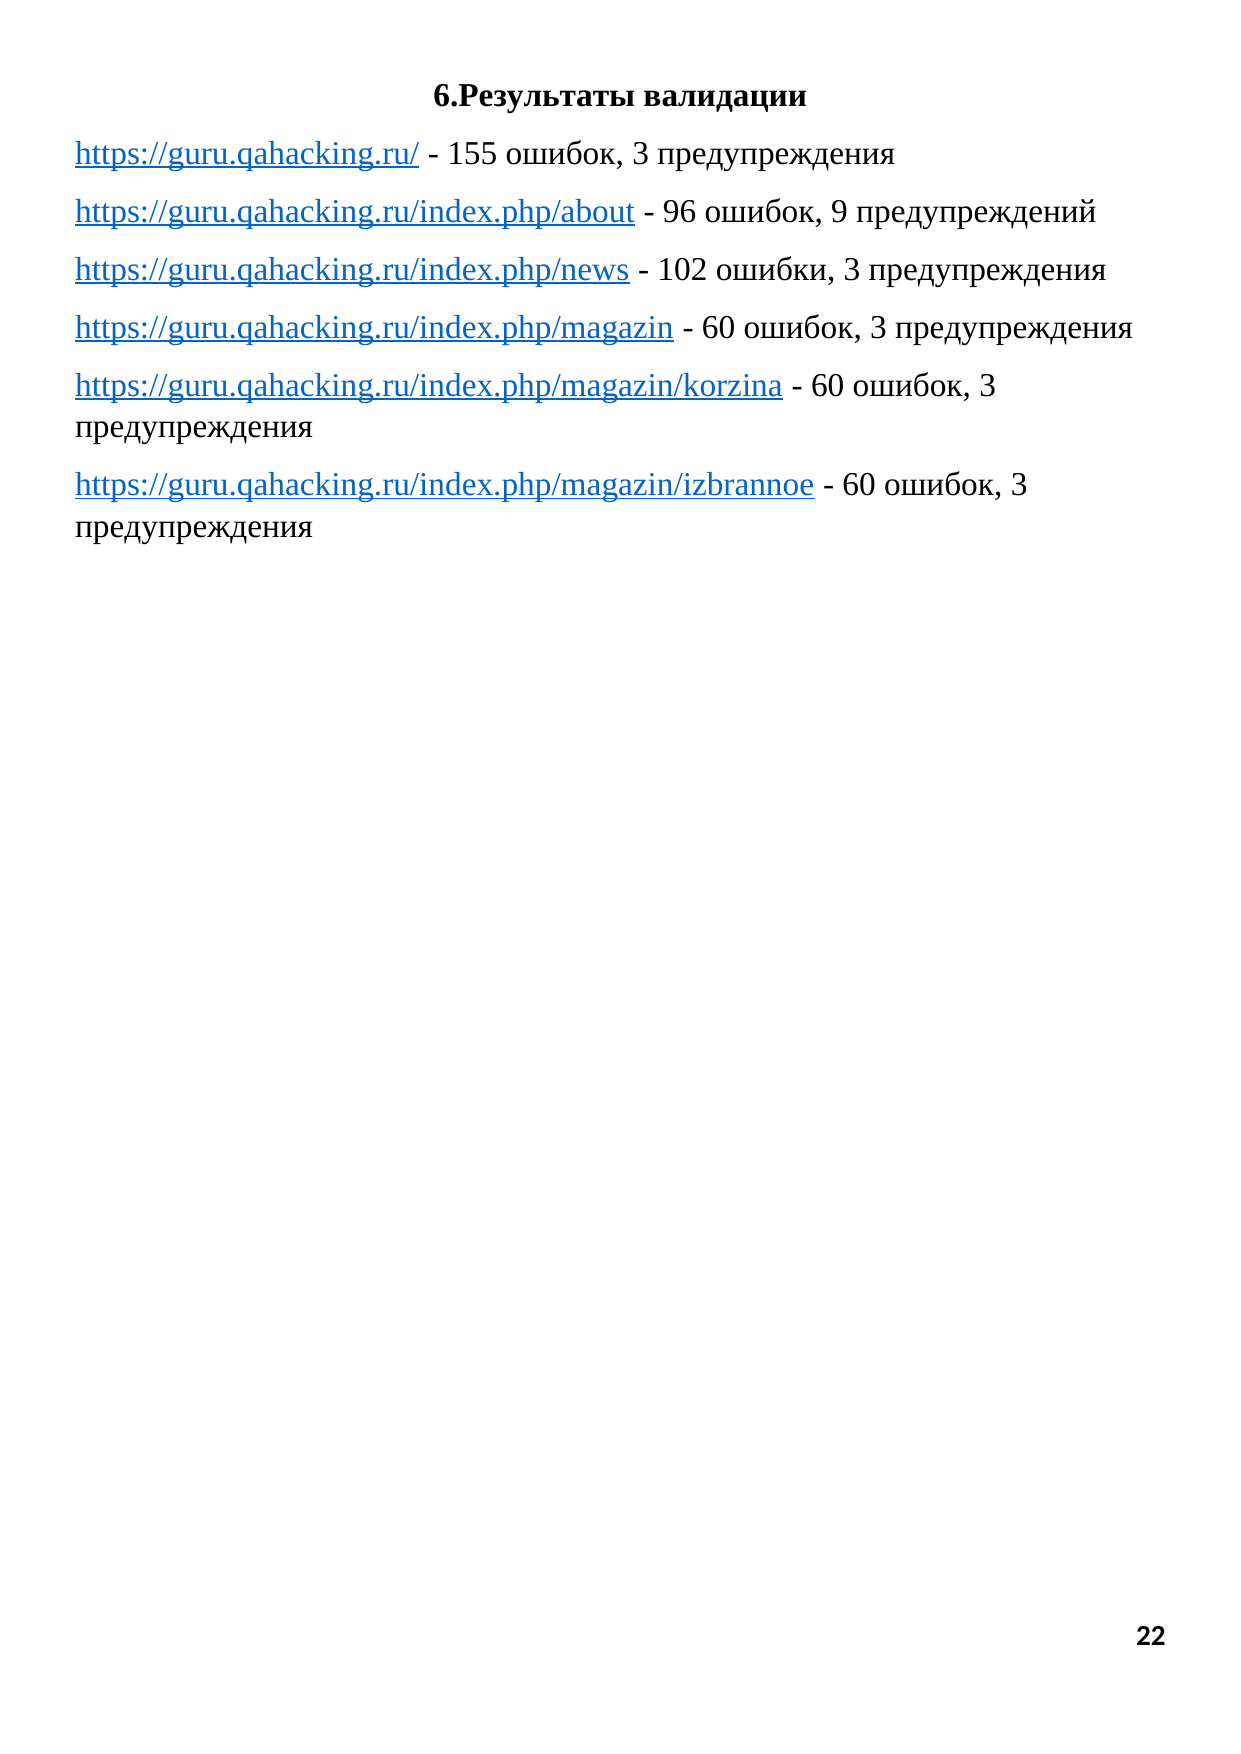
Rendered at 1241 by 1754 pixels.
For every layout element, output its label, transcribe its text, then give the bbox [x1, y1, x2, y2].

text https://guru.qahacking.ru/index.php/magazin/korzina - 60 ошибок, 3 предупреждения [75, 365, 1165, 445]
text https://guru.qahacking.ru/index.php/magazin - 60 ошибок, 3 предупреждения [75, 307, 1165, 345]
text 6.Результаты валидации [75, 75, 1165, 113]
text https://guru.qahacking.ru/index.php/magazin/izbrannoe - 60 ошибок, 3 предупреждения [75, 464, 1165, 544]
text https://guru.qahacking.ru/ - 155 ошибок, 3 предупреждения [75, 133, 1165, 171]
text https://guru.qahacking.ru/index.php/news - 102 ошибки, 3 предупреждения [75, 249, 1165, 287]
text https://guru.qahacking.ru/index.php/about - 96 ошибок, 9 предупреждений [75, 191, 1165, 229]
